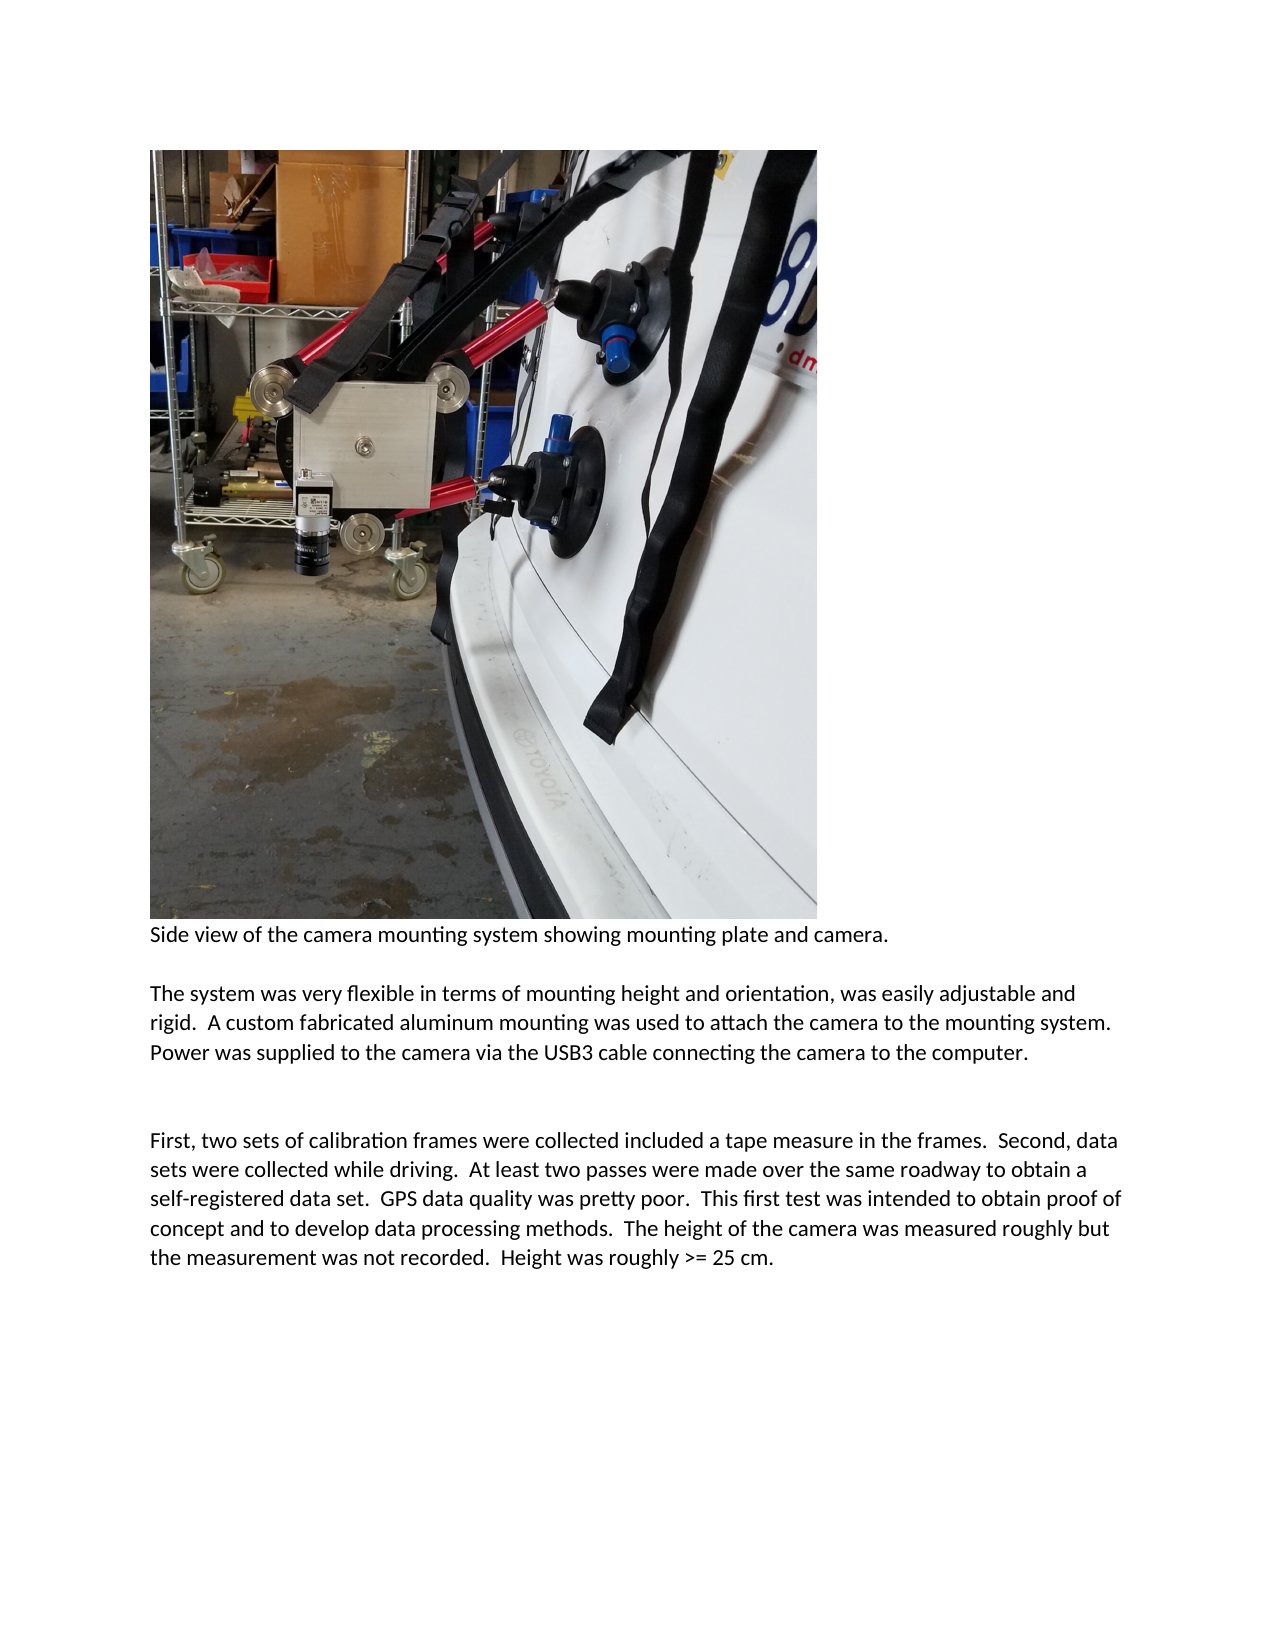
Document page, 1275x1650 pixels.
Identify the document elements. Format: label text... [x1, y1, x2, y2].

text First, two sets of calibration frames were collected included a tape measure in the frames. Second, data sets were collected while driving. At least two passes were made over the same roadway to obtain a self-registered data set. GPS data quality was pretty poor. This first test was intended to obtain proof of concept and to develop data processing methods. The height of the camera was measured roughly but the measurement was not recorded. Height was roughly >= 25 cm. [150, 1126, 1125, 1271]
text The system was very flexible in terms of mounting height and orientation, was easily adjustable and rigid. A custom fabricated aluminum mounting was used to attach the camera to the mounting system. Power was supplied to the camera via the USB3 cable connecting the camera to the computer. [150, 979, 1125, 1066]
picture [150, 150, 818, 919]
text Side view of the camera mounting system showing mounting plate and camera. [150, 920, 1125, 948]
